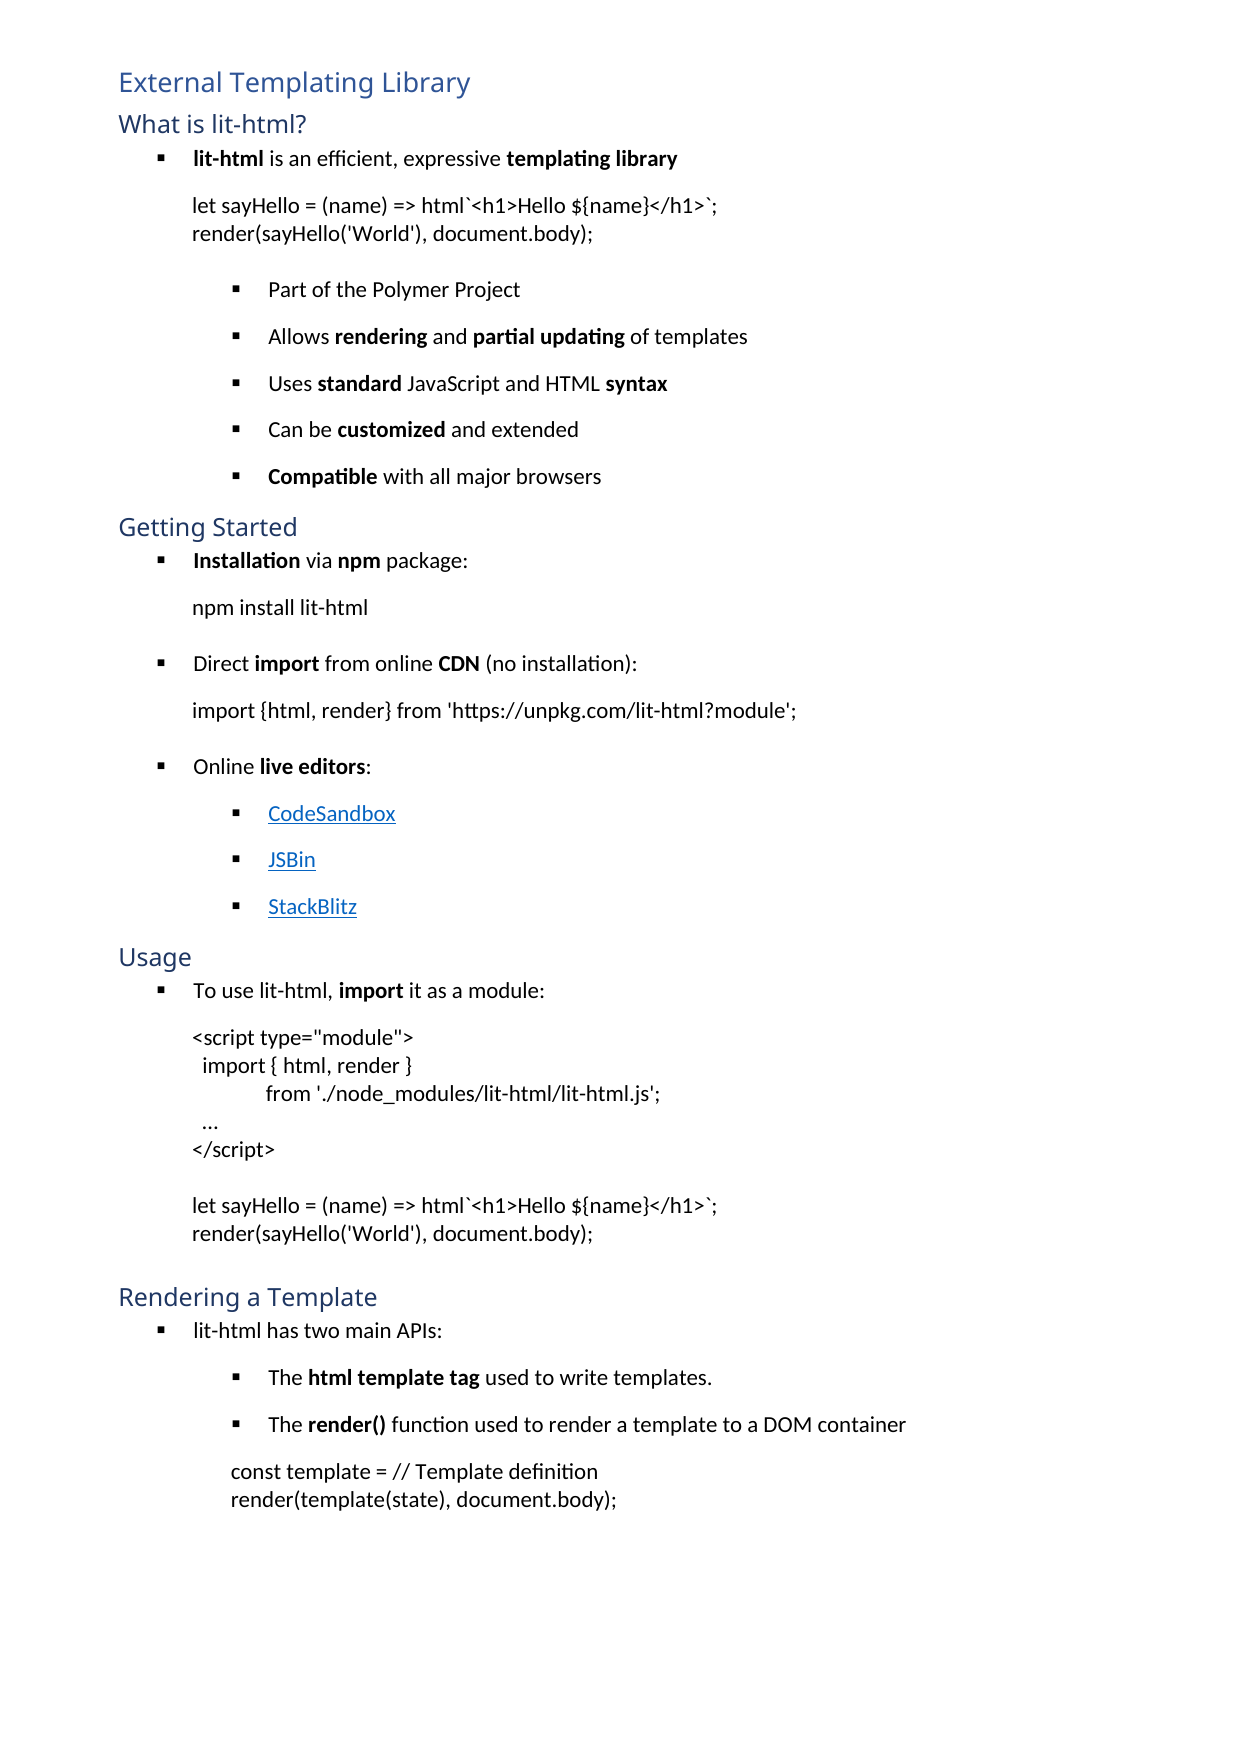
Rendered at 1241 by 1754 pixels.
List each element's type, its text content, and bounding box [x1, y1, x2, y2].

list The html template tag used to write templates. [231, 1363, 1181, 1391]
list Allows rendering and partial updating of templates [231, 322, 1181, 350]
list Can be customized and extended [231, 416, 1181, 443]
text let sayHello = (name) => html`<h1>Hello ${name}</h1>`; [192, 1191, 1181, 1219]
list lit-html has two main APIs: [156, 1316, 1181, 1344]
subtitle Usage [118, 939, 1181, 973]
subtitle Getting Started [118, 509, 1181, 543]
list Direct import from online CDN (no installation): [156, 649, 1181, 677]
list Online live editors: [156, 752, 1181, 780]
text npm install lit-html [118, 593, 1181, 621]
text … [192, 1107, 1181, 1135]
text let sayHello = (name) => html`<h1>Hello ${name}</h1>`; [192, 191, 1181, 219]
list To use lit-html, import it as a module: [156, 976, 1181, 1004]
text import {html, render} from 'https://unpkg.com/lit-html?module'; [118, 696, 1181, 724]
list lit-html is an efficient, expressive templating library [156, 144, 1181, 172]
text render(sayHello('World'), document.body); [192, 1219, 1181, 1247]
list StackBlitz [231, 892, 1181, 921]
text from './node_modules/lit-html/lit-html.js'; [192, 1079, 1181, 1107]
text <script type="module"> [192, 1023, 1181, 1051]
list Compatible with all major browsers [231, 462, 1181, 490]
list Part of the Polymer Project [231, 275, 1181, 303]
text render(sayHello('World'), document.body); [192, 219, 1181, 247]
list The render() function used to render a template to a DOM container [231, 1410, 1181, 1438]
list Installation via npm package: [156, 546, 1181, 574]
text const template = // Template definition [231, 1457, 1181, 1485]
text render(template(state), document.body); [231, 1485, 1181, 1513]
subtitle External Templating Library [118, 63, 1181, 100]
text </script> [192, 1135, 1181, 1163]
list CodeSandbox [231, 799, 1181, 827]
text import { html, render } [192, 1051, 1181, 1079]
subtitle What is lit-html? [118, 107, 1181, 141]
list Uses standard JavaScript and HTML syntax [231, 369, 1181, 397]
subtitle Rendering a Template [118, 1279, 1181, 1313]
list JSBin [231, 846, 1181, 874]
